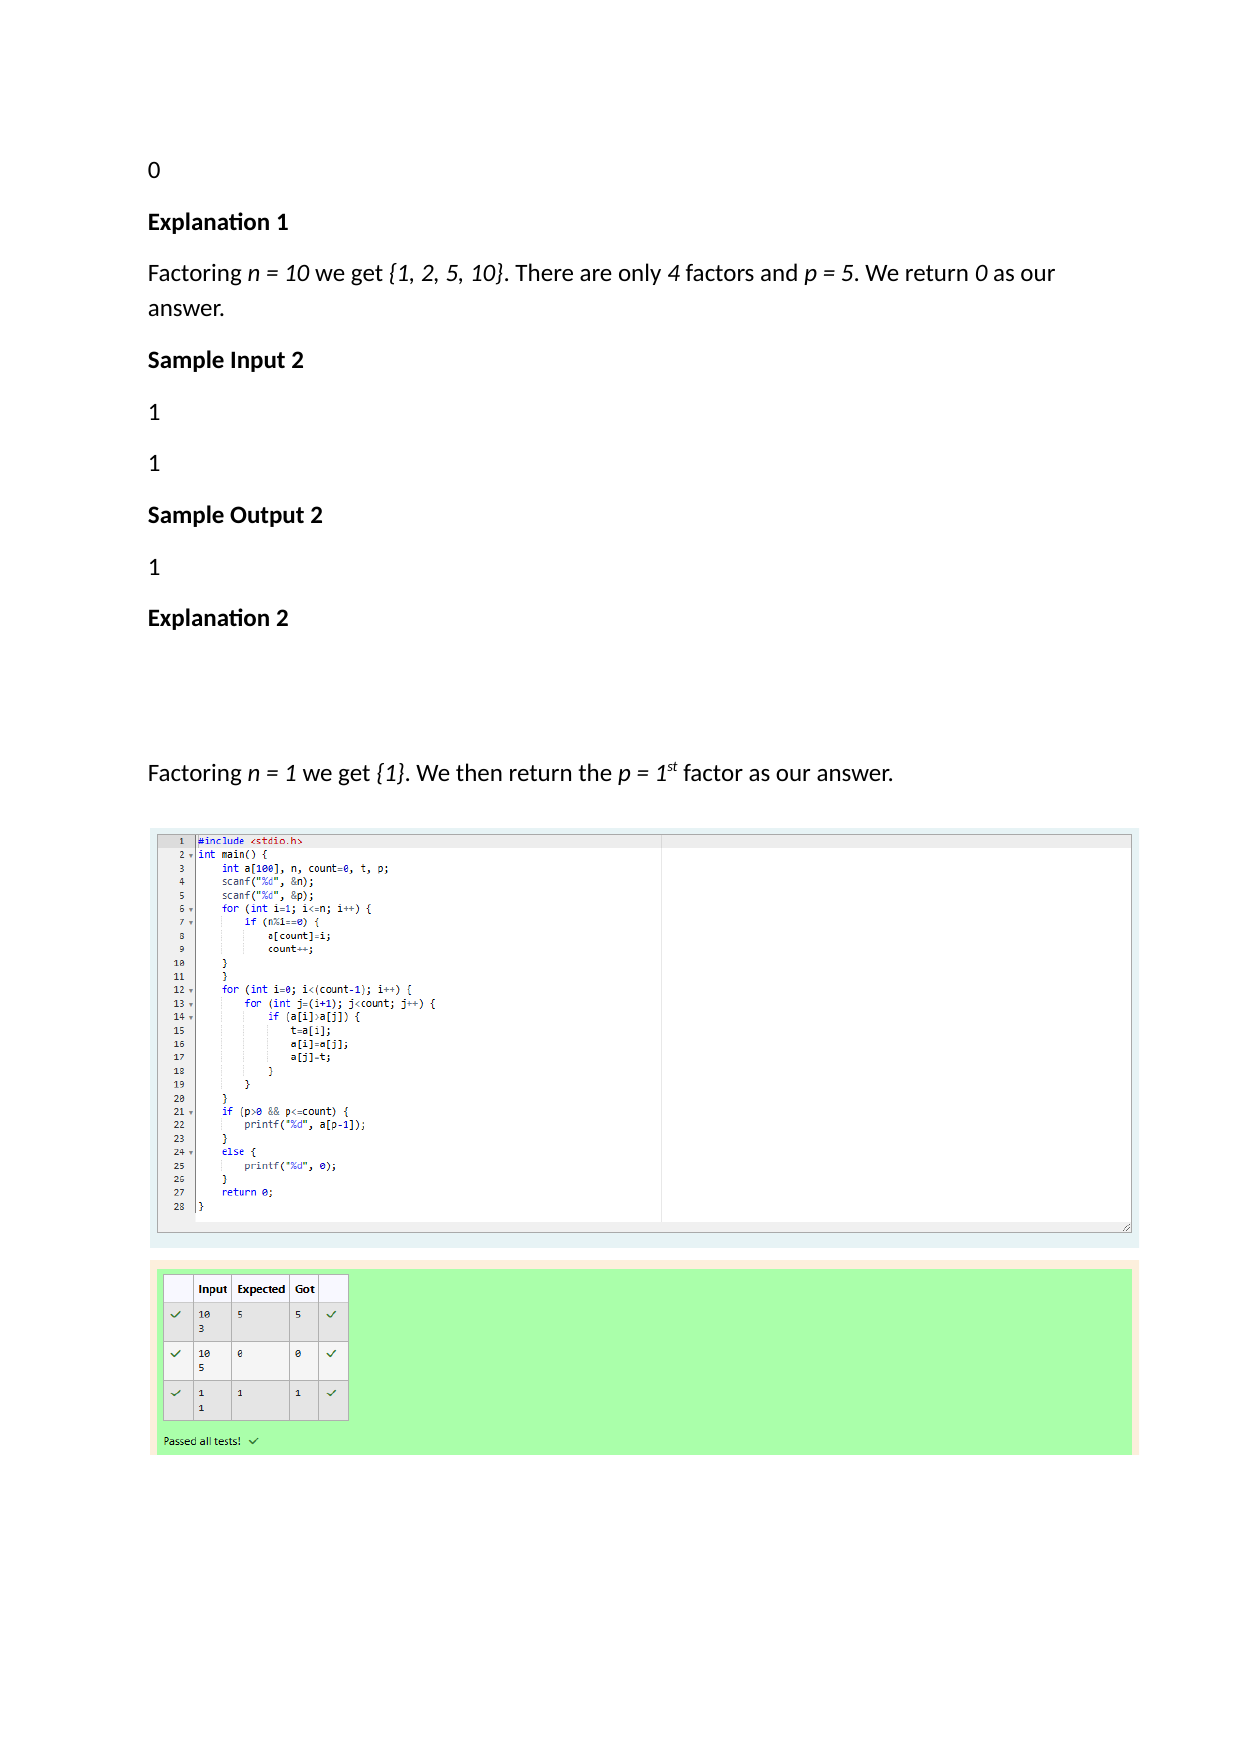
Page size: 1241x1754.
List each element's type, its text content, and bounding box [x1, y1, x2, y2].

picture [150, 828, 1140, 1455]
text 0 [148, 154, 1093, 185]
text 1 [148, 447, 1093, 478]
text Sample Output 2 [148, 499, 1093, 530]
text Factoring n = 1 we get {1}. We then return the p = 1st factor as our answer. [148, 757, 1093, 788]
text Sample Input 2 [148, 344, 1093, 375]
text Explanation 1 [148, 206, 1093, 236]
text Explanation 2 [148, 602, 1093, 633]
text 1 [148, 396, 1093, 426]
text Factoring n = 10 we get {1, 2, 5, 10}. There are only 4 factors and p = 5. We return 0 as our answer. [148, 257, 1093, 323]
text 1 [148, 551, 1093, 581]
